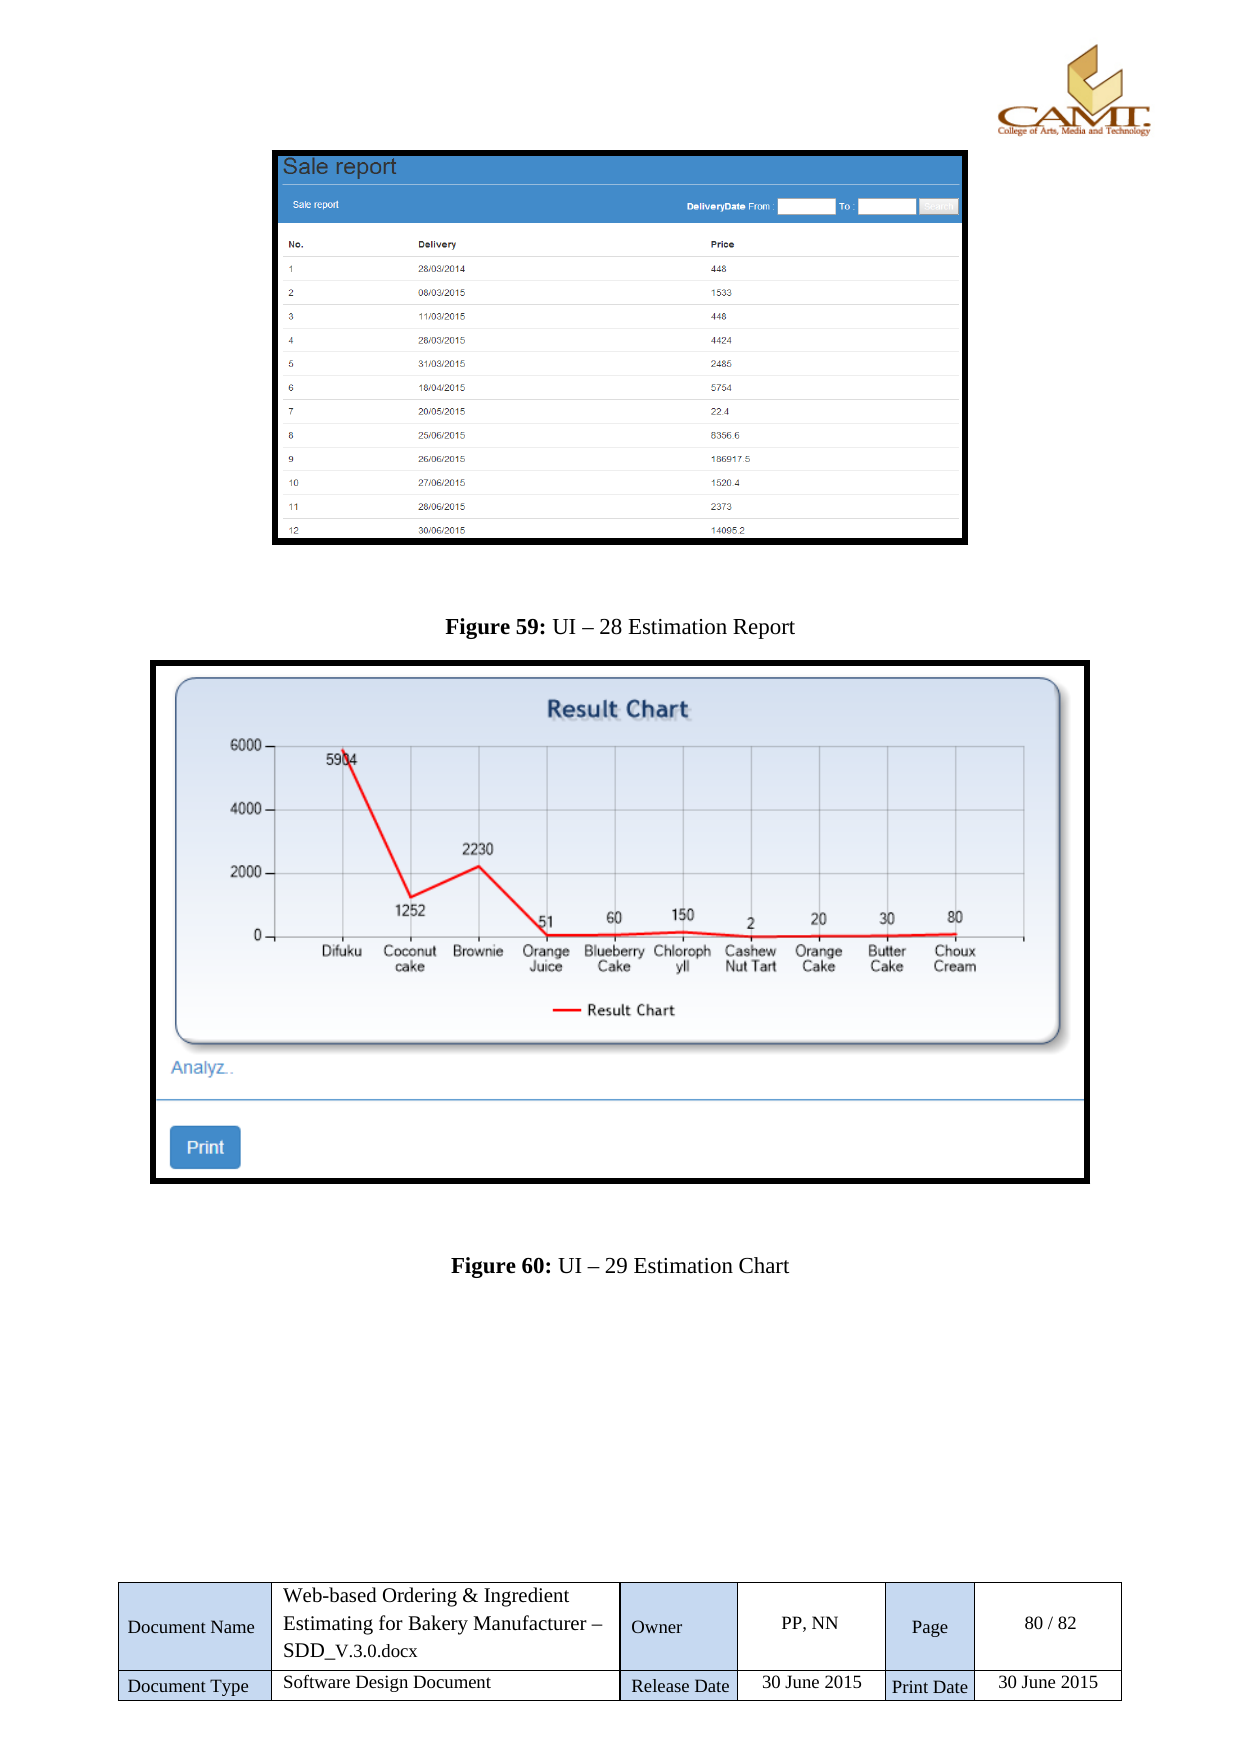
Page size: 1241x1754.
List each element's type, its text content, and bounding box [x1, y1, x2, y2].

text Figure 59: UI – 28 Estimation Report [150, 613, 1090, 639]
picture [278, 156, 962, 538]
picture [989, 37, 1155, 138]
picture [156, 666, 1084, 1178]
text Figure 60: UI – 29 Estimation Chart [150, 1252, 1090, 1278]
